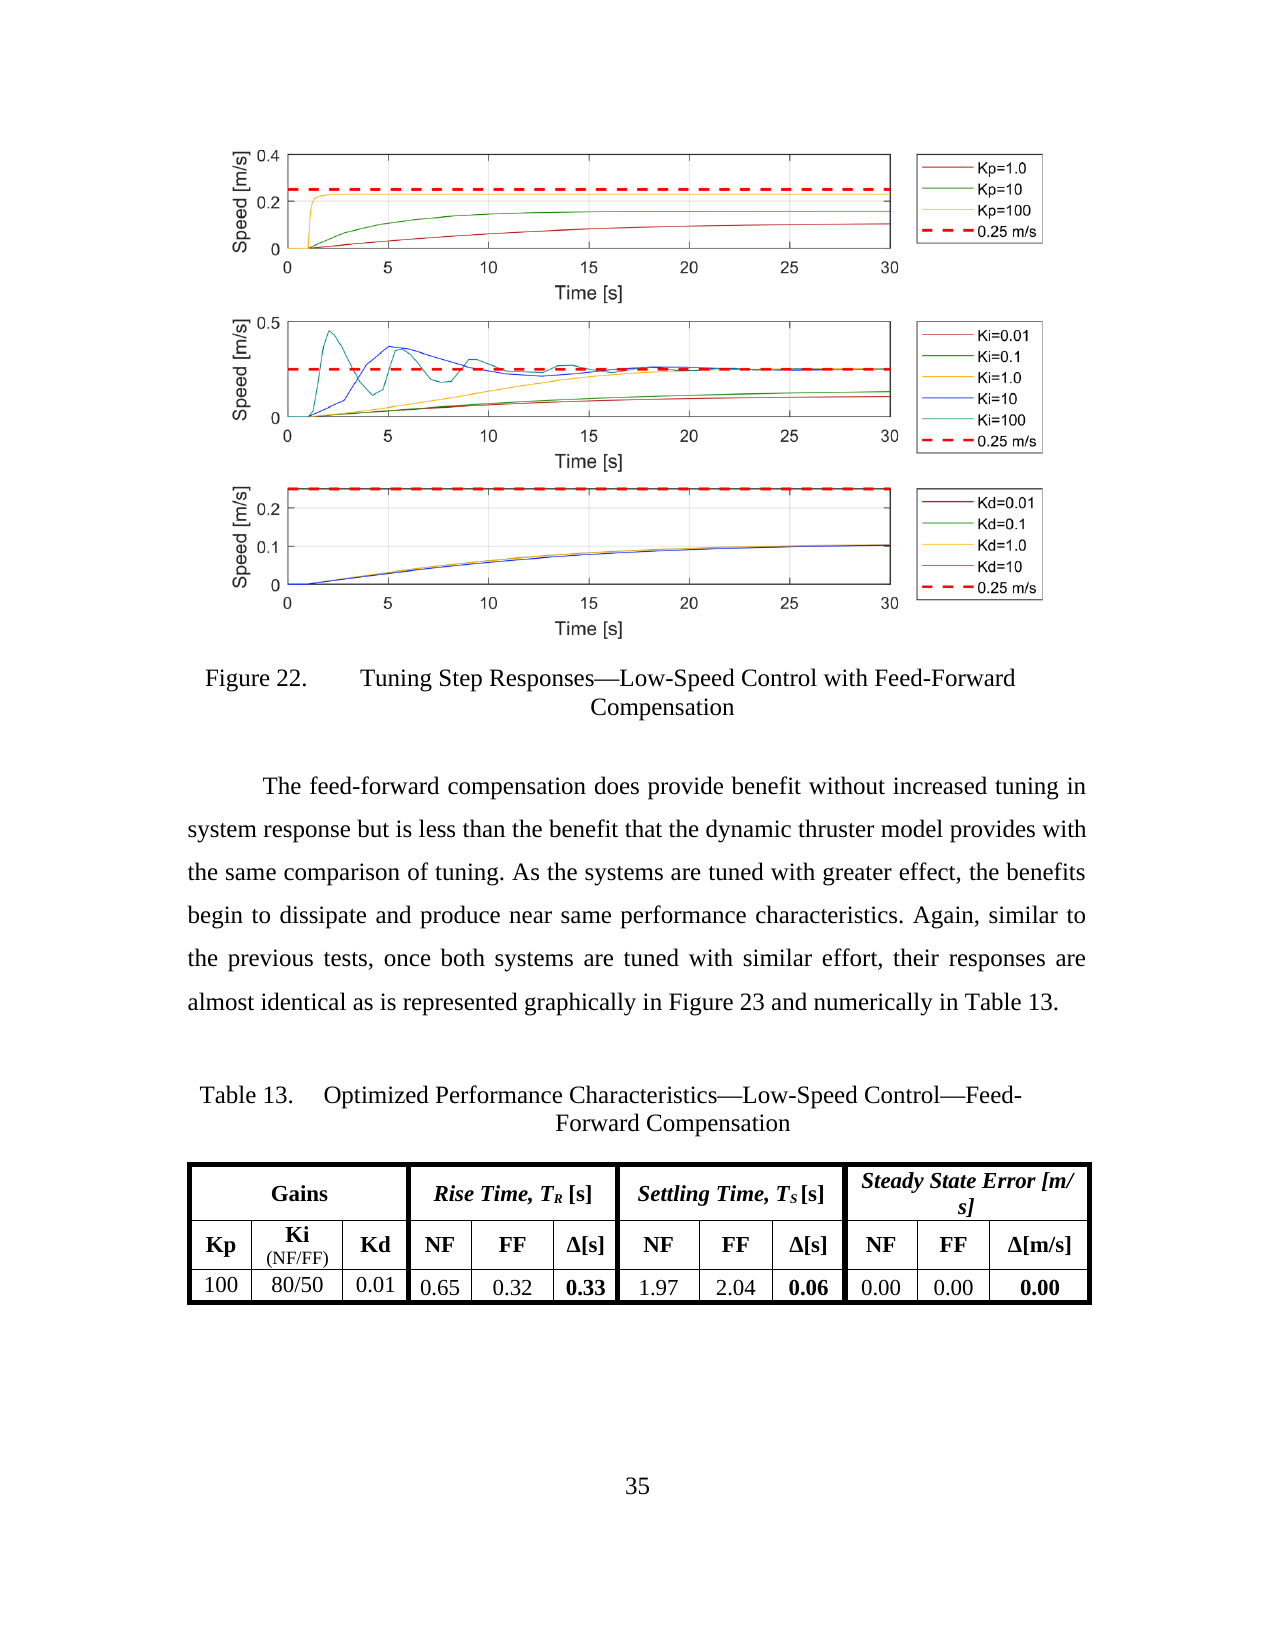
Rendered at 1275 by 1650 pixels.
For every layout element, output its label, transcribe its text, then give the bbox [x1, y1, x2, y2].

table_cell NF [411, 1221, 471, 1269]
table_cell NF [848, 1221, 917, 1269]
title Optimized Performance Characteristics—Low-Speed Control—Feed-Forward Compensation [237, 1080, 1038, 1137]
table_cell Kp [192, 1221, 251, 1269]
table_cell 0.06 [773, 1270, 842, 1300]
table_cell FF [700, 1221, 772, 1269]
table_header Steady State Error [m/​s] [848, 1167, 1087, 1220]
table_cell 1.97 [620, 1270, 699, 1300]
table_cell Kd [343, 1221, 406, 1269]
table_cell 0.65 [411, 1270, 471, 1300]
table_cell Δ[s] [554, 1221, 615, 1269]
picture [232, 150, 1043, 639]
table_cell 80/​50 [252, 1270, 342, 1300]
table_cell NF [620, 1221, 699, 1269]
table_cell FF [472, 1221, 553, 1269]
table_cell Δ[s] [773, 1221, 842, 1269]
table_cell 0.01 [343, 1270, 406, 1300]
table_cell 0.00 [990, 1270, 1087, 1300]
table_cell 0.32 [472, 1270, 553, 1300]
table_cell 0.33 [554, 1270, 615, 1300]
table_cell 0.00 [918, 1270, 989, 1300]
table_header Gains [192, 1167, 406, 1220]
table_header Rise Time, TR [s] [411, 1167, 615, 1220]
table_cell 2.04 [700, 1270, 772, 1300]
text The feed-forward compensation does provide benefit without increased tuning in system response but is less than the benefit that the dynamic thruster model provides with the same comparison of tuning. As the systems are tuned with greater effect, the benefits begin to dissipate and produce near same performance characteristics. Again, similar to the previous tests, once both systems are tuned with similar effort, their responses are almost identical as is represented graphically in Figure 23 and numerically in Table 13. [187, 771, 1087, 1015]
table_cell 100 [192, 1270, 251, 1300]
table_cell Δ[m/​s] [990, 1221, 1087, 1269]
title Tuning Step Responses—Low-Speed Control with Feed-Forward Compensation [237, 663, 1038, 721]
table_cell Ki (NF/​FF) [252, 1221, 342, 1269]
table_header Settling Time, TS [s] [620, 1167, 842, 1220]
table_cell 0.00 [848, 1270, 917, 1300]
table_cell FF [918, 1221, 989, 1269]
